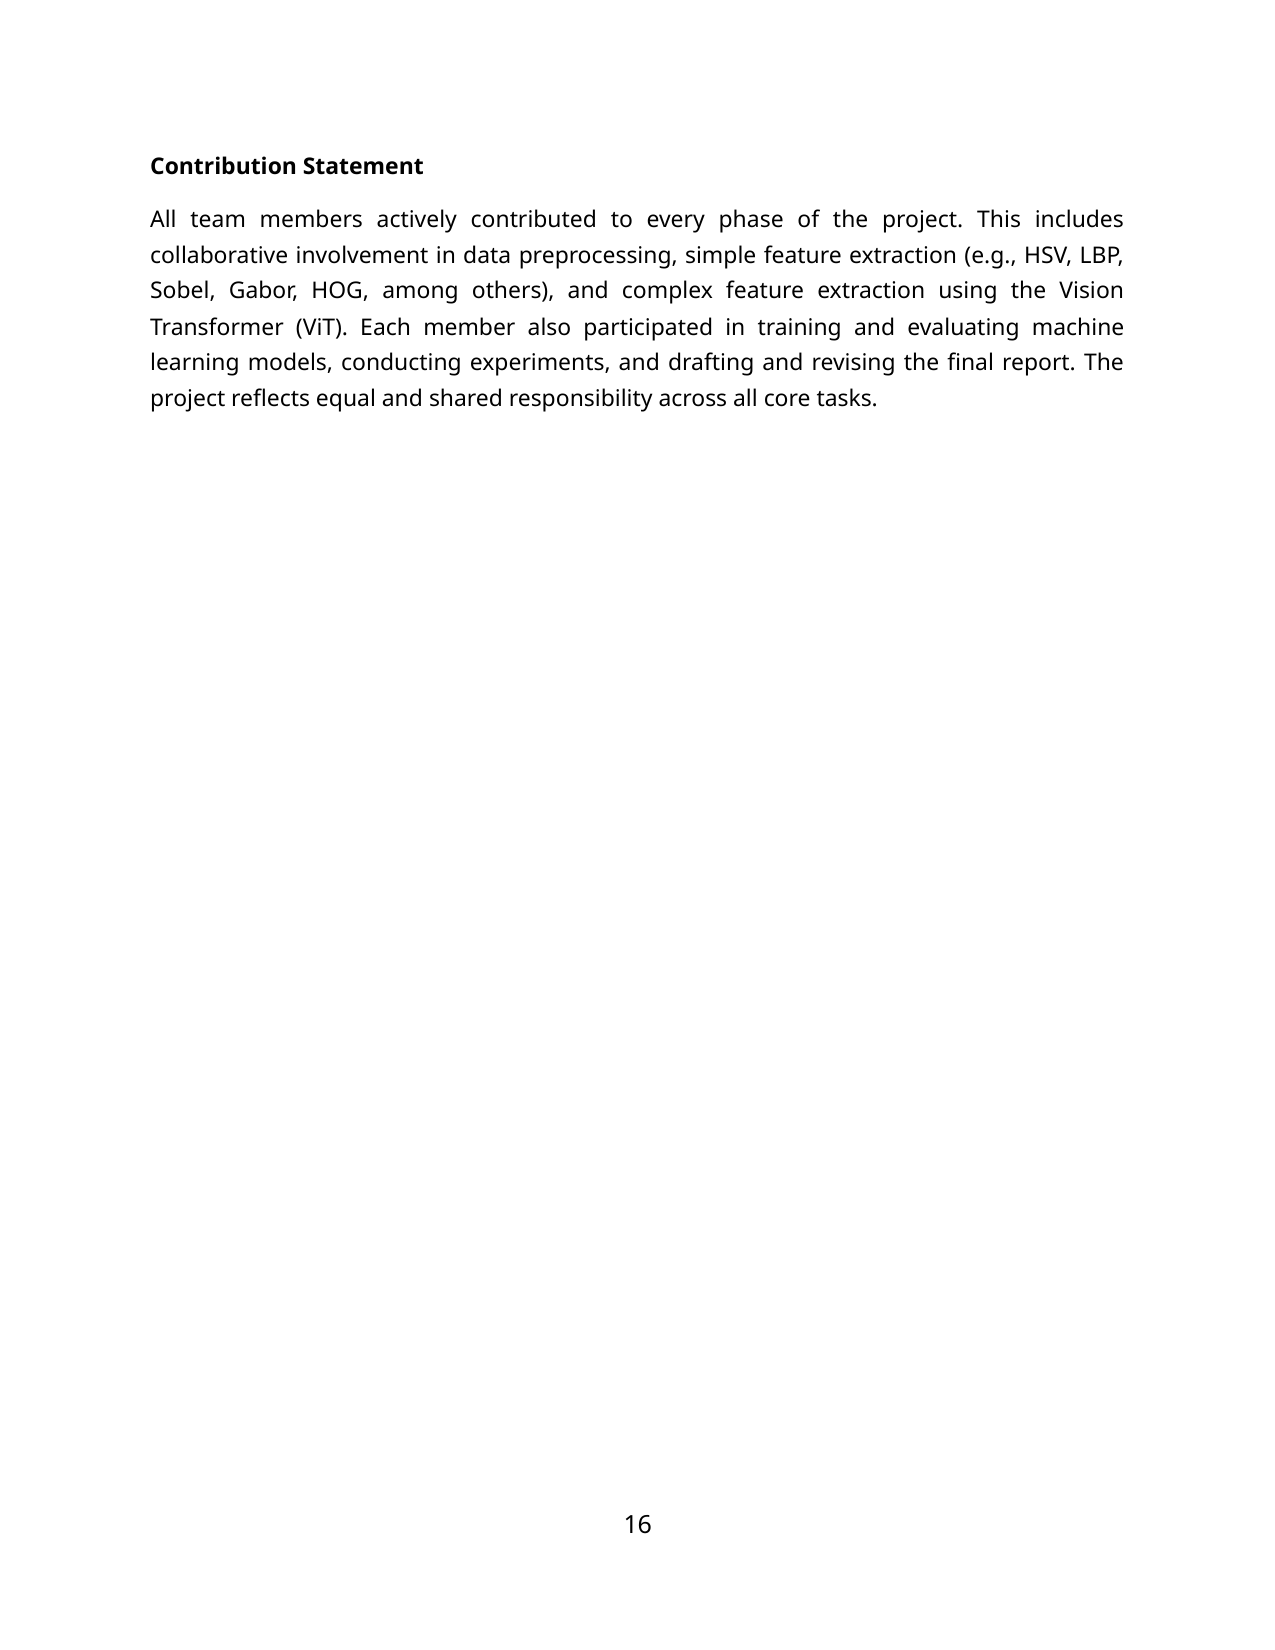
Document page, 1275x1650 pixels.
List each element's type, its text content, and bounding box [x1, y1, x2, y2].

text Contribution Statement [150, 150, 1125, 181]
text All team members actively contributed to every phase of the project. This includes collaborative involvement in data preprocessing, simple feature extraction (e.g., HSV, LBP, Sobel, Gabor, HOG, among others), and complex feature extraction using the Vision Transformer (ViT). Each member also participated in training and evaluating machine learning models, conducting experiments, and drafting and revising the final report. The project reflects equal and shared responsibility across all core tasks. [150, 203, 1125, 413]
